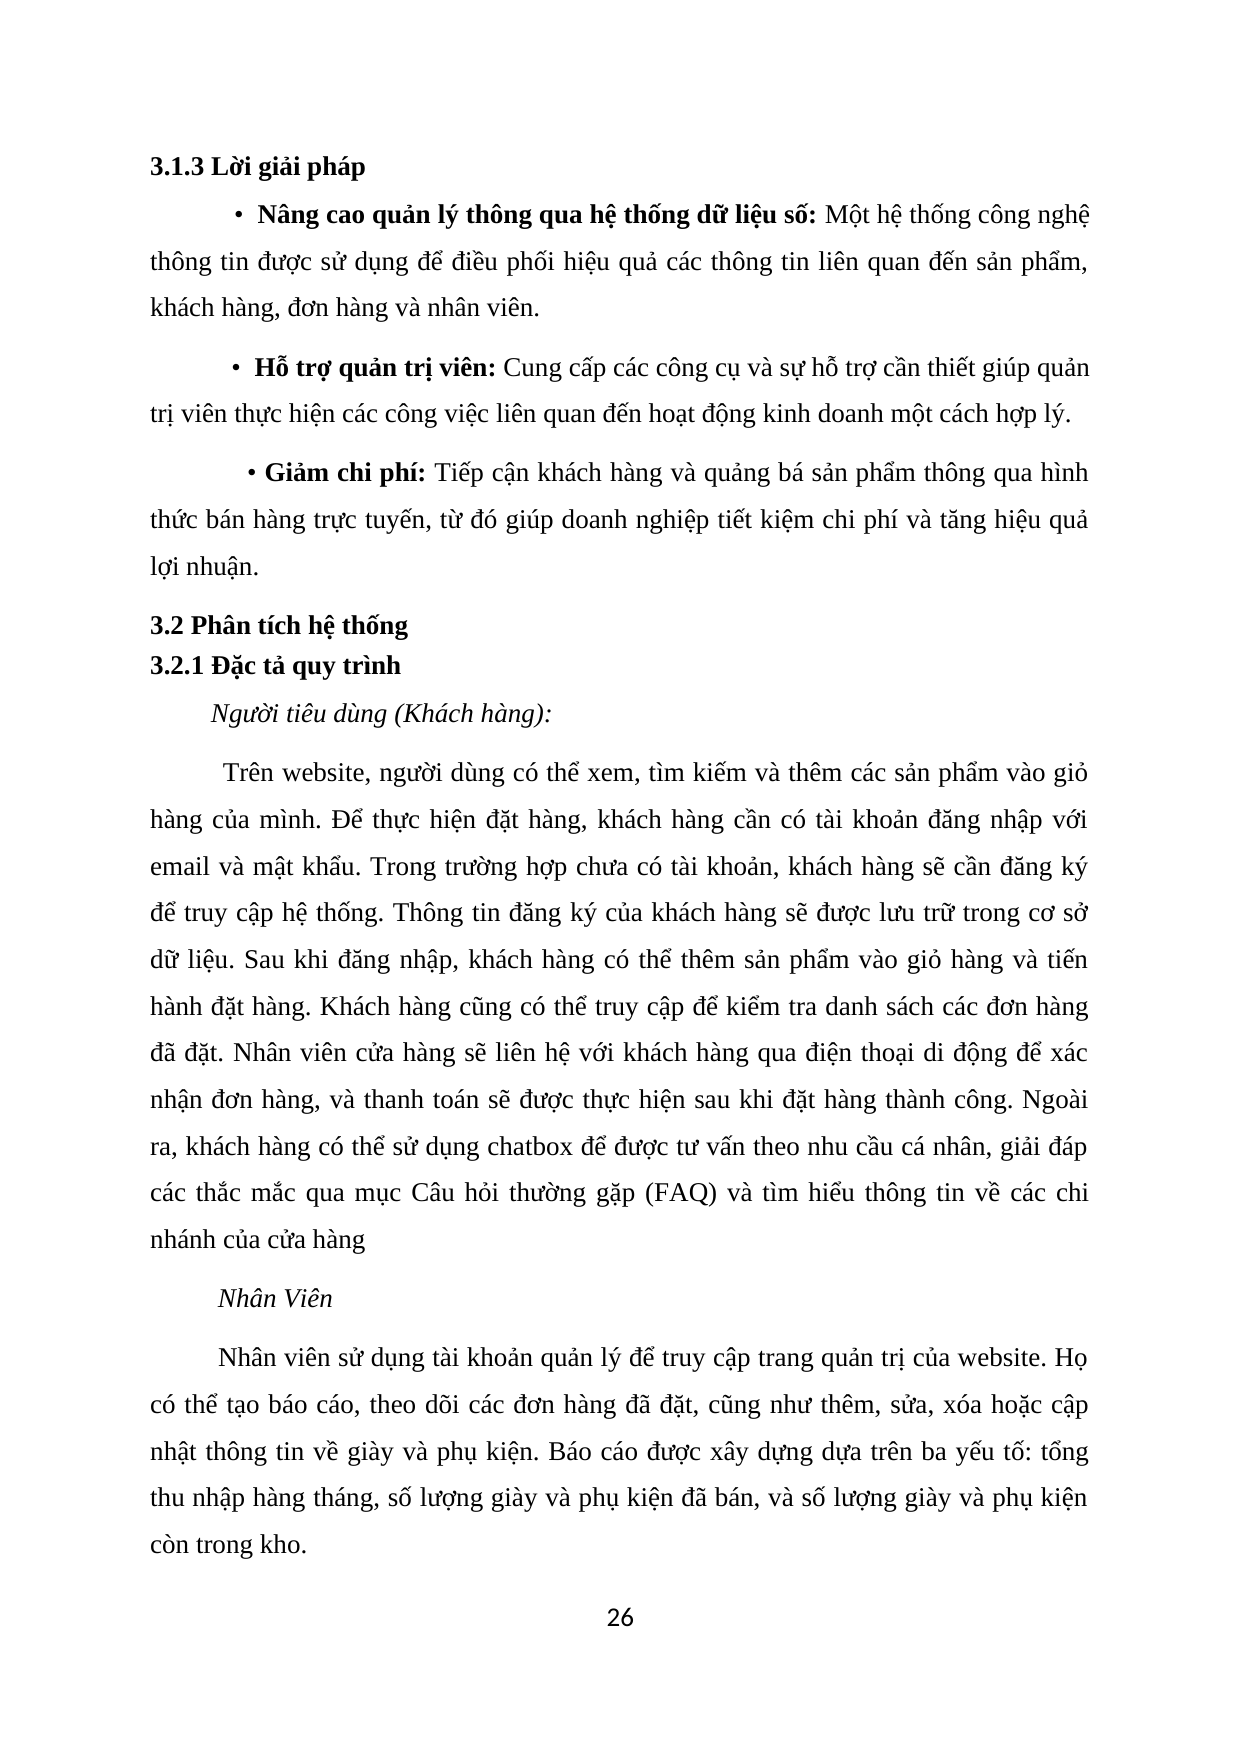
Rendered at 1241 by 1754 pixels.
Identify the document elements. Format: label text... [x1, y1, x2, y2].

subtitle 3.2.1 Đặc tả quy trình [150, 649, 1090, 680]
text Người tiêu dùng (Khách hàng): [150, 697, 1090, 728]
subtitle 3.2 Phân tích hệ thống [150, 609, 1090, 640]
text • Hỗ trợ quản trị viên: Cung cấp các công cụ và sự hỗ trợ cần thiết giúp quản trị viên thực hiện các công việc liên quan đến hoạt động kinh doanh một cách hợp lý. [150, 351, 1090, 428]
text Nhân viên sử dụng tài khoản quản lý để truy cập trang quản trị của website. Họ có thể tạo báo cáo, theo dõi các đơn hàng đã đặt, cũng như thêm, sửa, xóa hoặc cập nhật thông tin về giày và phụ kiện. Báo cáo được xây dựng dựa trên ba yếu tố: tổng thu nhập hàng tháng, số lượng giày và phụ kiện đã bán, và số lượng giày và phụ kiện còn trong kho. [150, 1341, 1090, 1559]
text • Giảm chi phí: Tiếp cận khách hàng và quảng bá sản phẩm thông qua hình thức bán hàng trực tuyến, từ đó giúp doanh nghiệp tiết kiệm chi phí và tăng hiệu quả lợi nhuận. [150, 457, 1090, 581]
subtitle 3.1.3 Lời giải pháp [150, 150, 1090, 181]
text Nhân Viên [150, 1282, 1090, 1313]
text • Nâng cao quản lý thông qua hệ thống dữ liệu số: Một hệ thống công nghệ thông tin được sử dụng để điều phối hiệu quả các thông tin liên quan đến sản phẩm, khách hàng, đơn hàng và nhân viên. [150, 198, 1090, 323]
text Trên website, người dùng có thể xem, tìm kiếm và thêm các sản phẩm vào giỏ hàng của mình. Để thực hiện đặt hàng, khách hàng cần có tài khoản đăng nhập với email và mật khẩu. Trong trường hợp chưa có tài khoản, khách hàng sẽ cần đăng ký để truy cập hệ thống. Thông tin đăng ký của khách hàng sẽ được lưu trữ trong cơ sở dữ liệu. Sau khi đăng nhập, khách hàng có thể thêm sản phẩm vào giỏ hàng và tiến hành đặt hàng. Khách hàng cũng có thể truy cập để kiểm tra danh sách các đơn hàng đã đặt. Nhân viên cửa hàng sẽ liên hệ với khách hàng qua điện thoại di động để xác nhận đơn hàng, và thanh toán sẽ được thực hiện sau khi đặt hàng thành công. Ngoài ra, khách hàng có thể sử dụng chatbox để được tư vấn theo nhu cầu cá nhân, giải đáp các thắc mắc qua mục Câu hỏi thường gặp (FAQ) và tìm hiểu thông tin về các chi nhánh của cửa hàng [150, 756, 1090, 1254]
